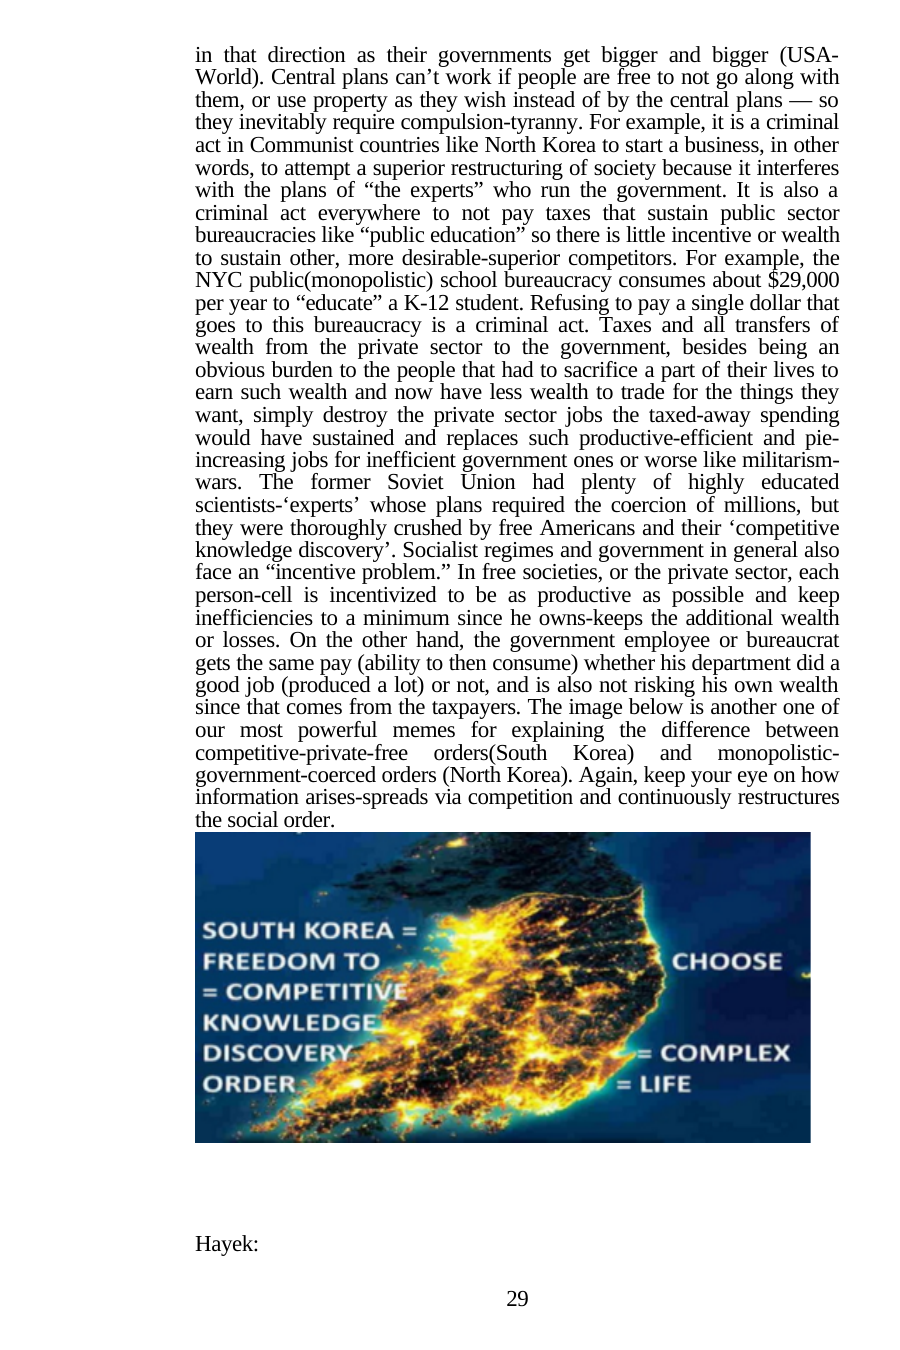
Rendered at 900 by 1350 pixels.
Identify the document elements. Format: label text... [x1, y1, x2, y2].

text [195, 45, 840, 832]
picture [195, 832, 811, 1143]
text Hayek: [195, 1234, 840, 1256]
